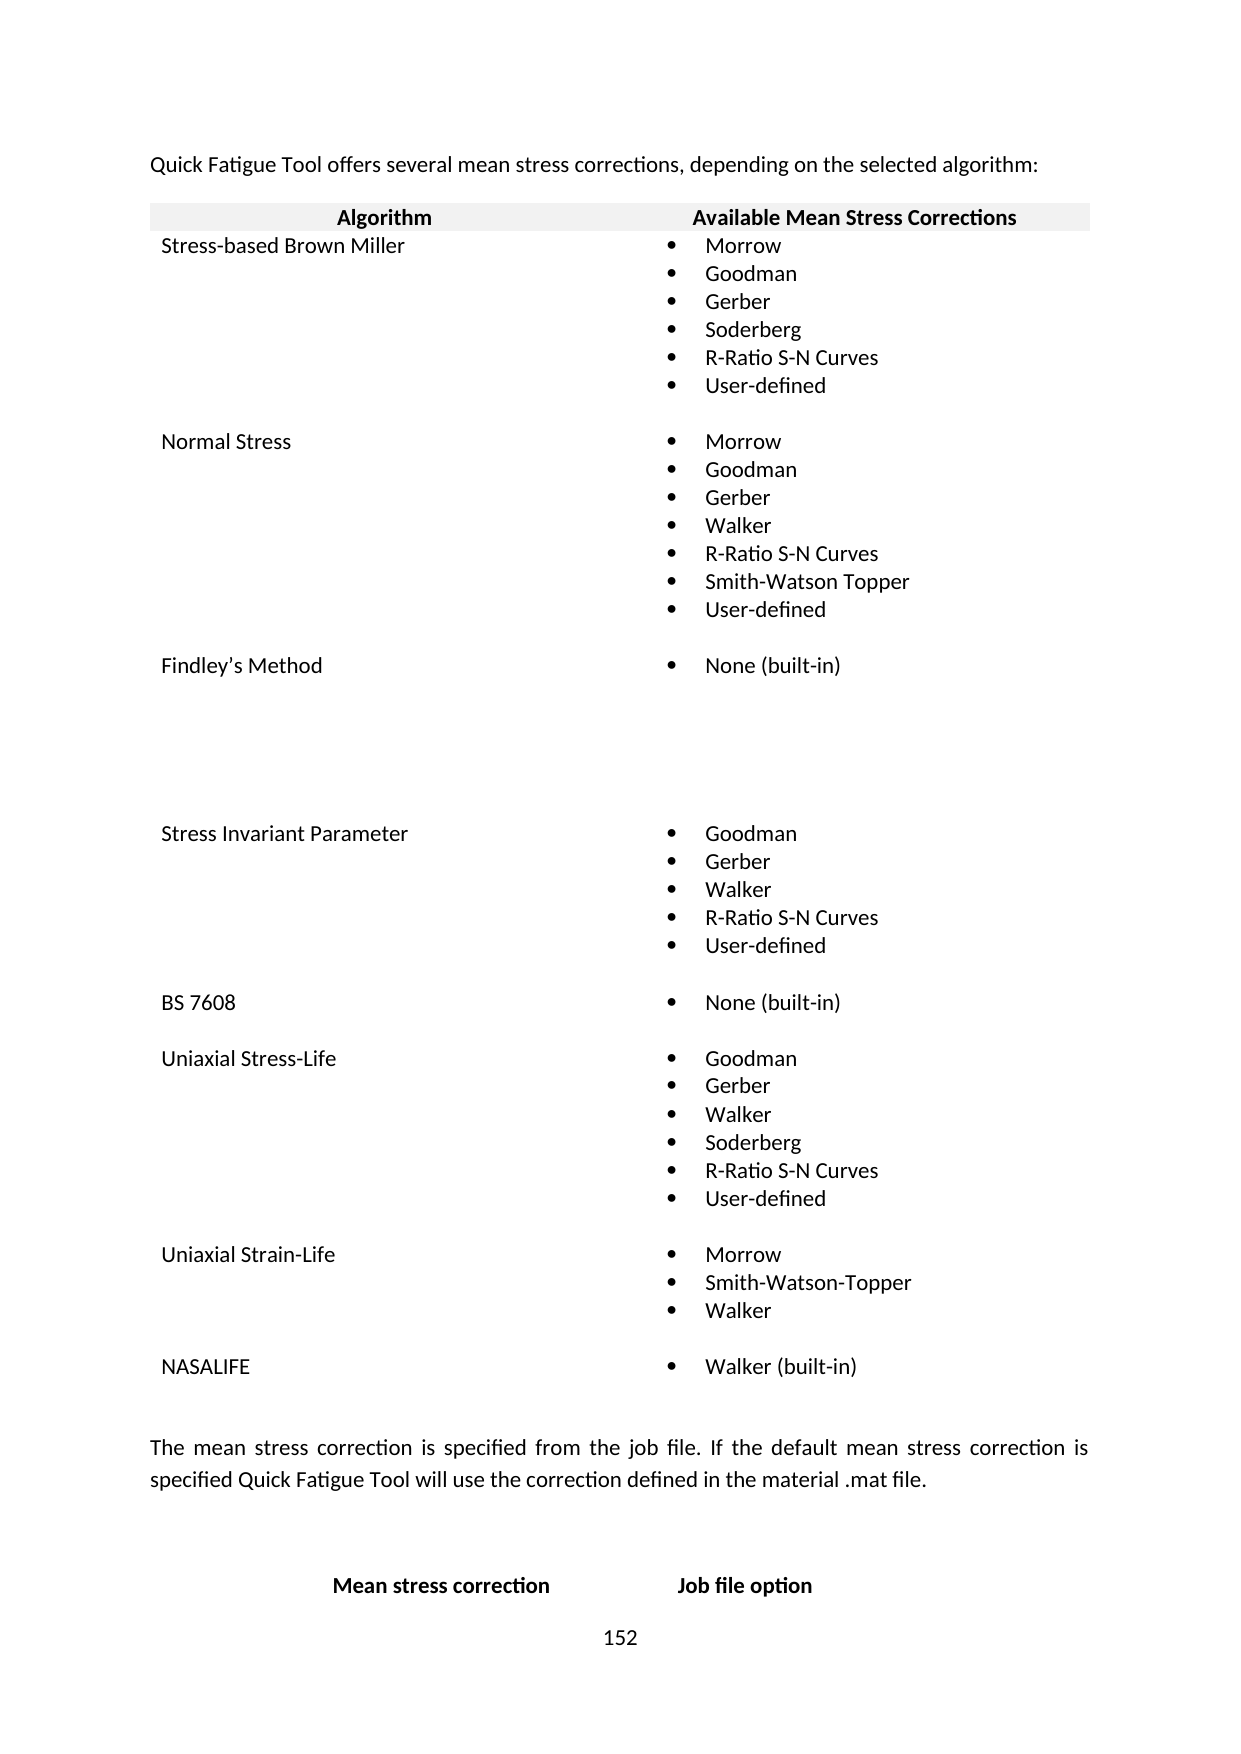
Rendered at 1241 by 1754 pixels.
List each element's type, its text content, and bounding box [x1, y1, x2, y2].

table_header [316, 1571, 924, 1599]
text The mean stress correction is specified from the job file. If the default mean stress correction is specified Quick Fatigue Tool will use the correction defined in the material .mat file. [150, 1433, 1090, 1493]
text Quick Fatigue Tool offers several mean stress corrections, depending on the selected algorithm: [150, 150, 1090, 178]
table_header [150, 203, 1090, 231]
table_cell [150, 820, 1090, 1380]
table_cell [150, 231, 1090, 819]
